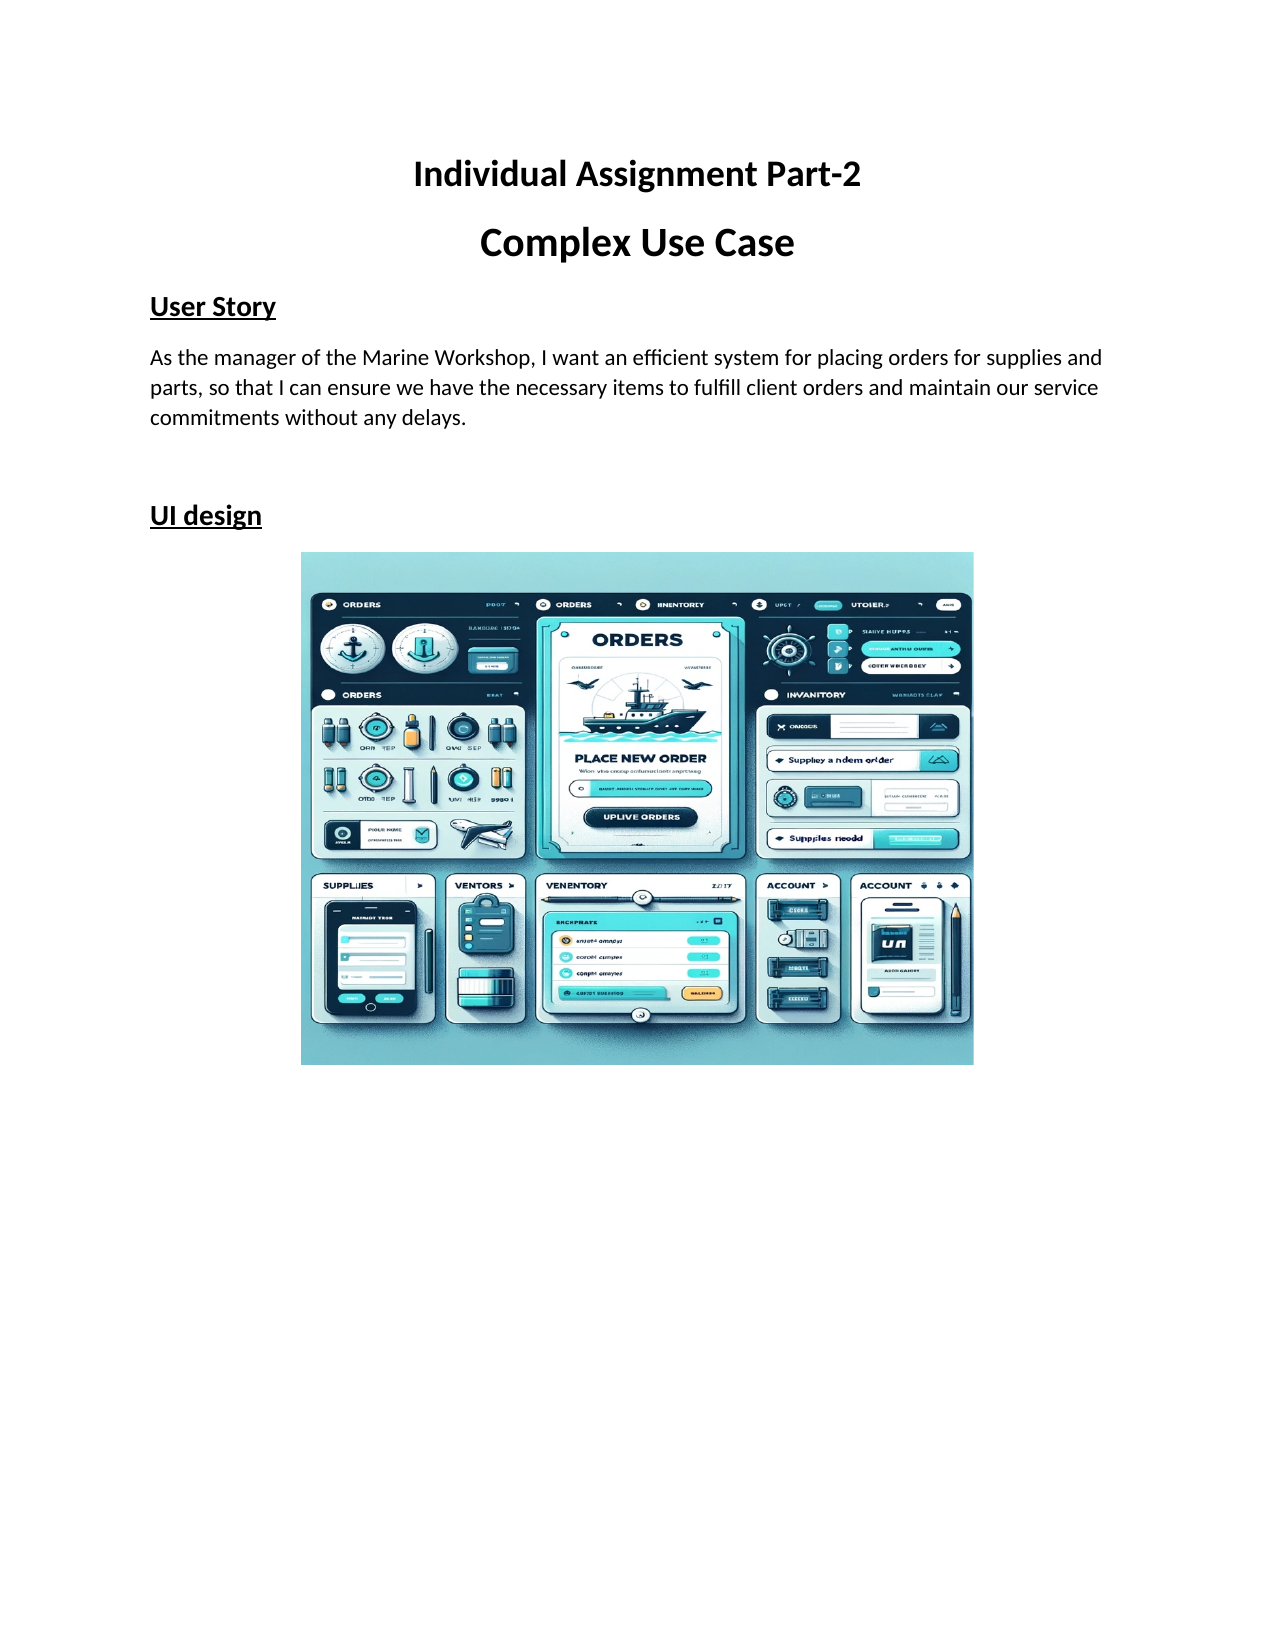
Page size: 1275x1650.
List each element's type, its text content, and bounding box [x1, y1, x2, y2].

picture [301, 552, 974, 1065]
text As the manager of the Marine Workshop, I want an efficient system for placing orders for supplies and parts, so that I can ensure we have the necessary items to fulfill client orders and maintain our service commitments without any delays. [150, 343, 1125, 431]
text User Story [150, 288, 1125, 323]
text Individual Assignment Part-2 [150, 150, 1125, 196]
text UI design [150, 497, 1125, 533]
text Complex Use Case [150, 216, 1125, 267]
